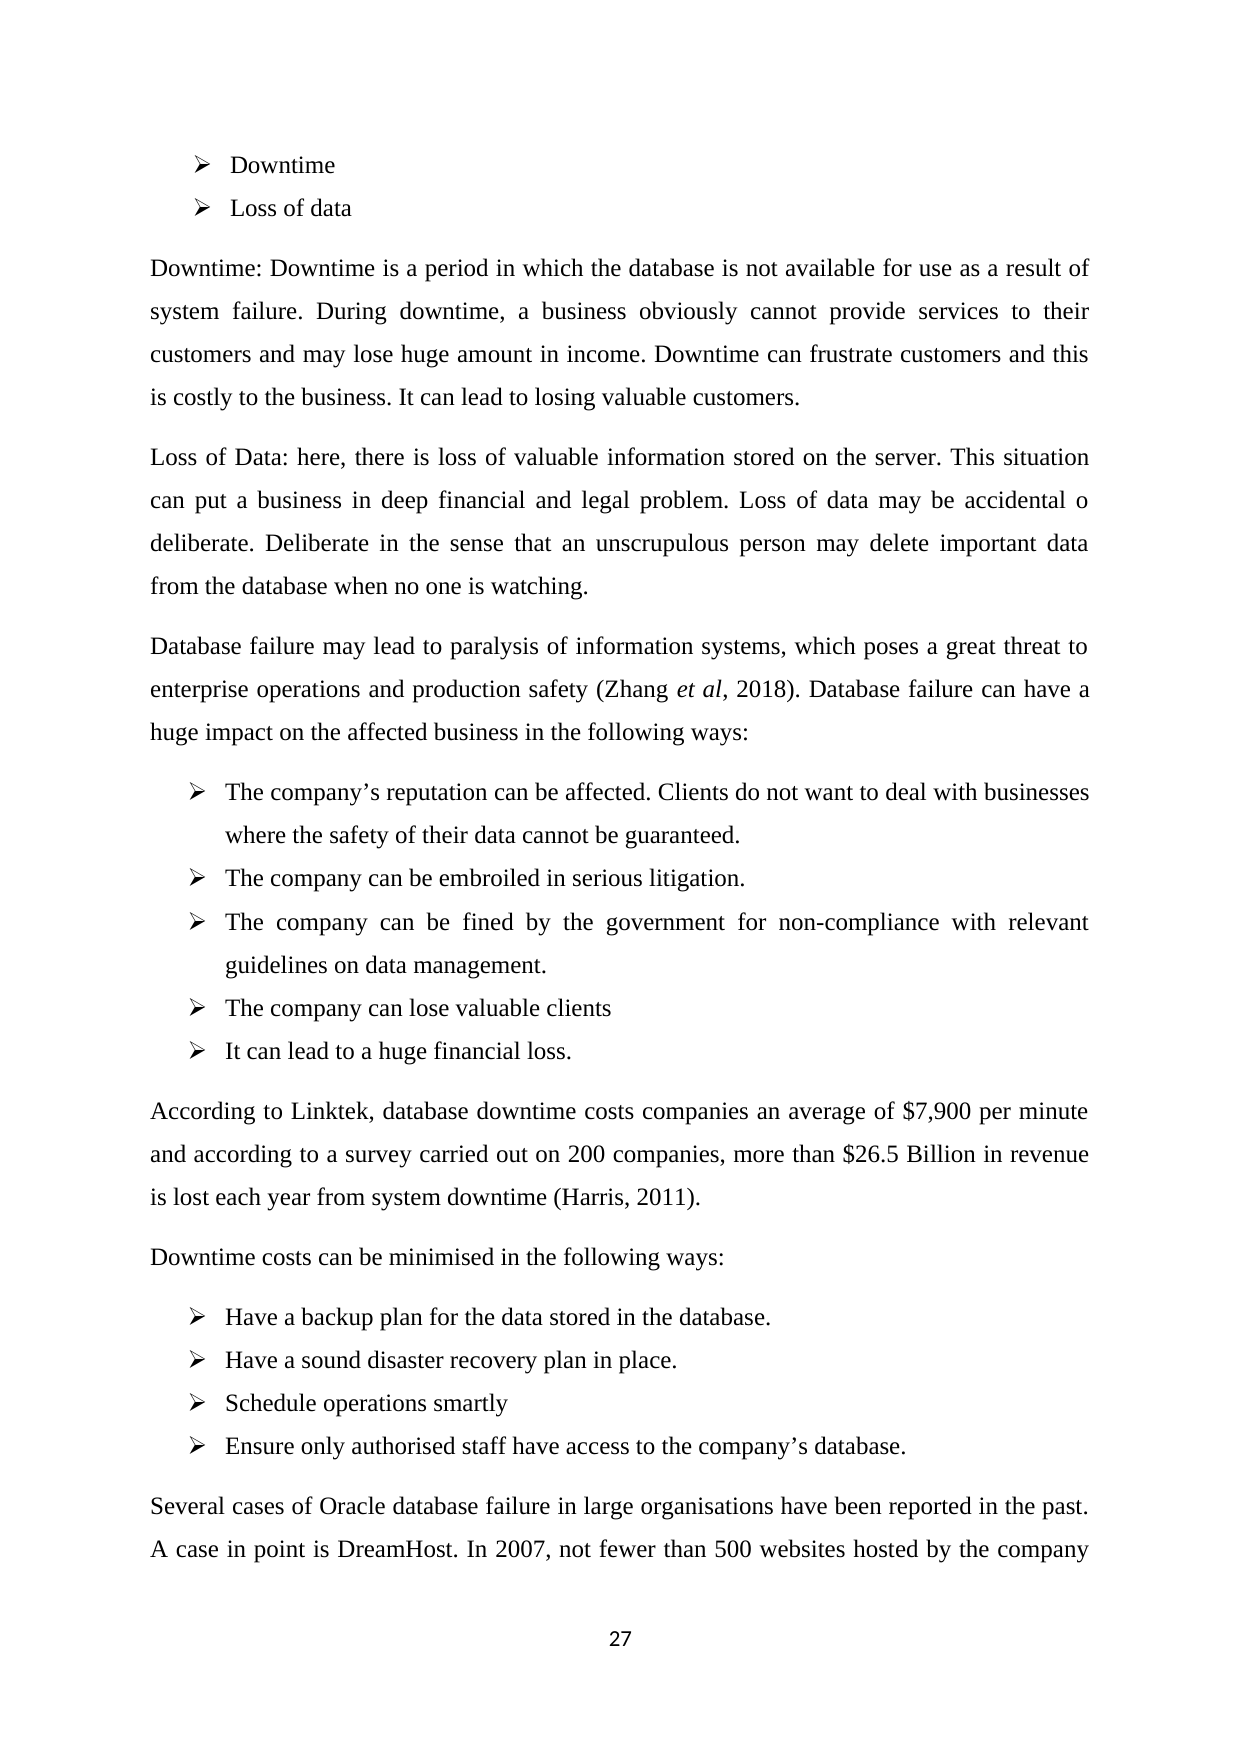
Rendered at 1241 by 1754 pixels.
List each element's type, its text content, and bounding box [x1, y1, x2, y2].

text Downtime costs can be minimised in the following ways: [150, 1242, 1090, 1271]
text According to Linktek, database downtime costs companies an average of $7,900 per minute and according to a survey carried out on 200 companies, more than $26.5 Billion in revenue is lost each year from system downtime (Harris, 2011). [150, 1096, 1090, 1211]
text Loss of Data: here, there is loss of valuable information stored on the server. This situation can put a business in deep financial and legal problem. Loss of data may be accidental o deliberate. Deliberate in the sense that an unscrupulous person may delete important data from the database when no one is watching. [150, 442, 1090, 600]
list The company can be fined by the government for non-compliance with relevant guidelines on data management. [187, 907, 1090, 978]
list Have a sound disaster recovery plan in place. [187, 1345, 1090, 1373]
list The company can be embroiled in serious litigation. [187, 863, 1090, 892]
list The company’s reputation can be affected. Clients do not want to deal with businesses where the safety of their data cannot be guaranteed. [187, 777, 1090, 849]
text Database failure may lead to paralysis of information systems, which poses a great threat to enterprise operations and production safety (Zhang et al, 2018). Database failure can have a huge impact on the affected business in the following ways: [150, 631, 1090, 746]
list Downtime [192, 150, 1090, 179]
list Ensure only authorised staff have access to the company’s database. [187, 1431, 1090, 1460]
text Downtime: Downtime is a period in which the database is not available for use as a result of system failure. During downtime, a business obviously cannot provide services to their customers and may lose huge amount in income. Downtime can frustrate customers and this is costly to the business. It can lead to losing valuable customers. [150, 253, 1090, 411]
list Loss of data [192, 193, 1090, 222]
list Have a backup plan for the data stored in the database. [187, 1302, 1090, 1330]
list Schedule operations smartly [187, 1388, 1090, 1417]
list The company can lose valuable clients [187, 993, 1090, 1022]
list It can lead to a huge financial loss. [187, 1036, 1090, 1065]
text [150, 1491, 1090, 1563]
